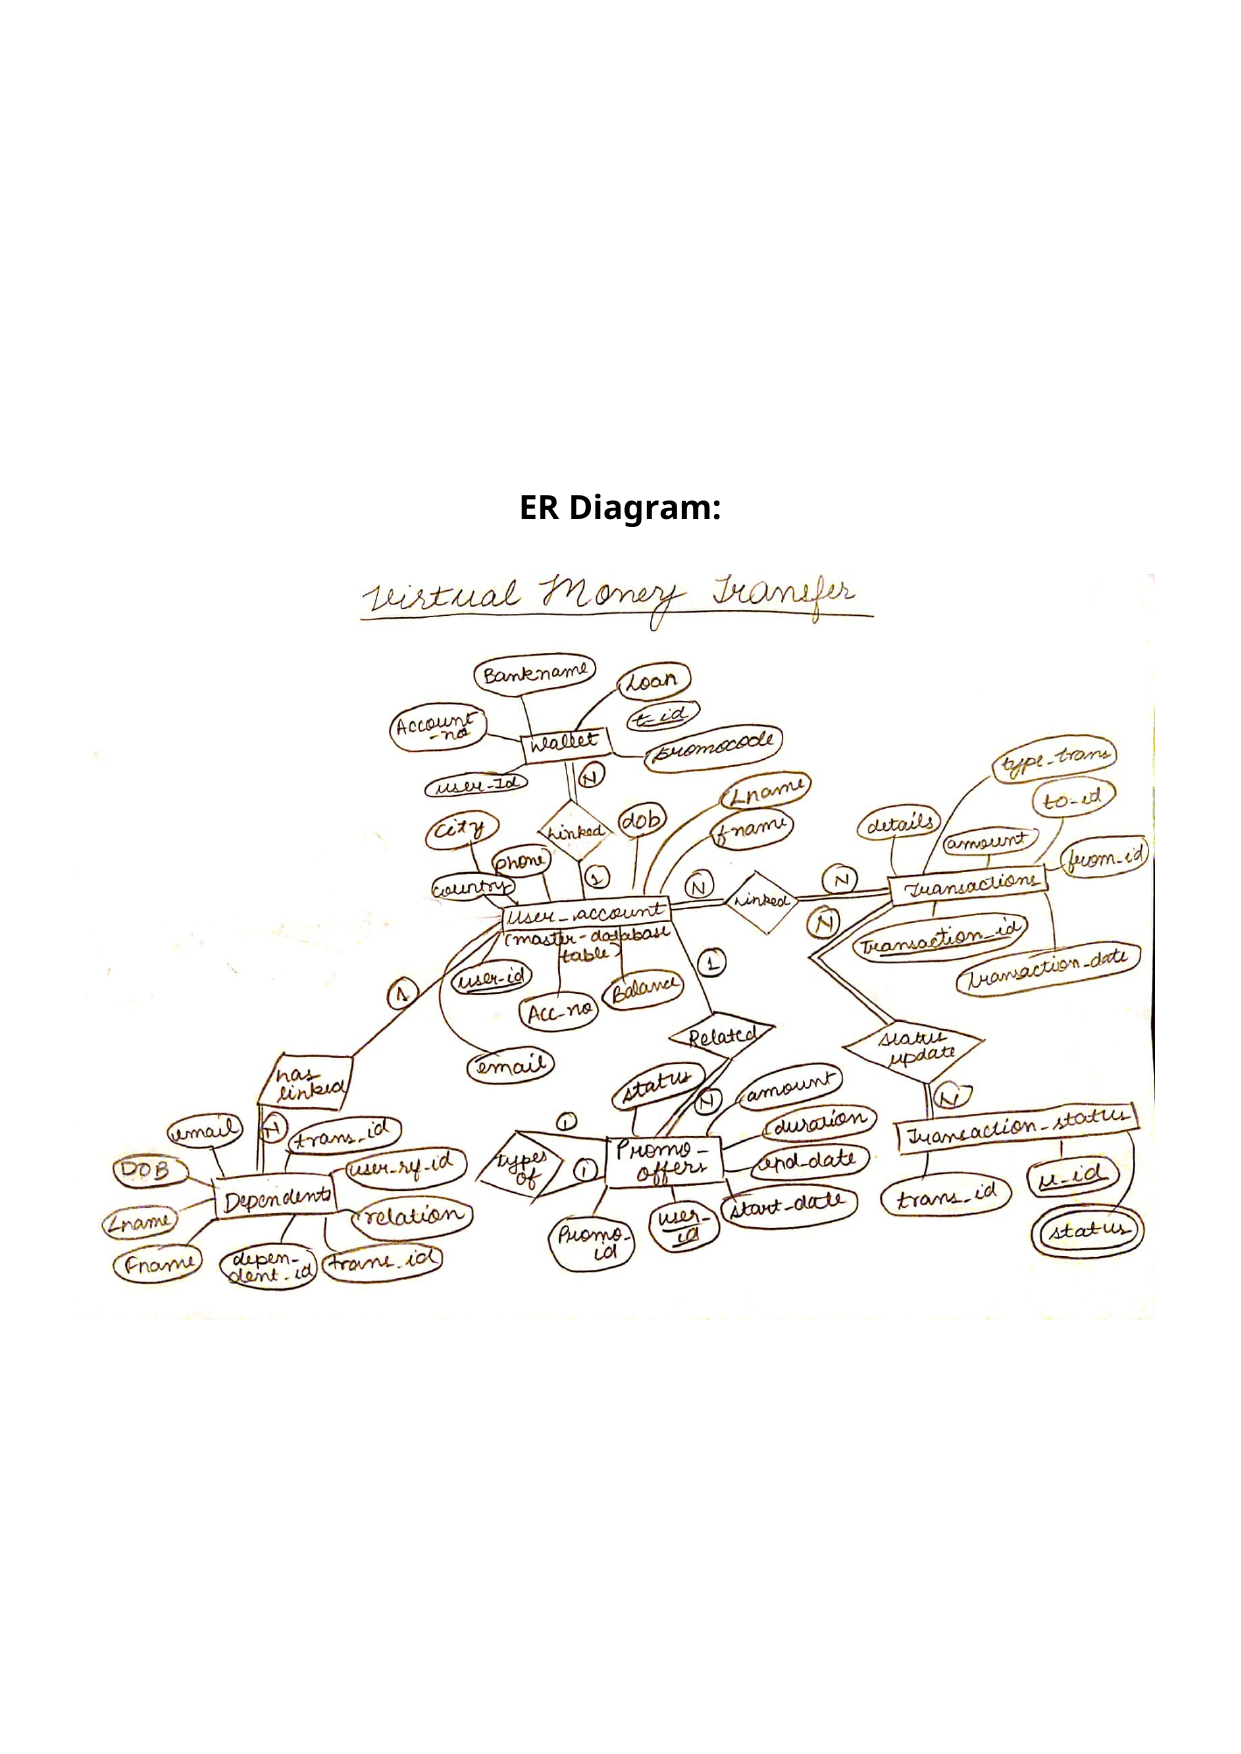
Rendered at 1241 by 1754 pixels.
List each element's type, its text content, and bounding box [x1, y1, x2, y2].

picture [75, 574, 1155, 1320]
list ER Diagram: [75, 484, 1165, 529]
